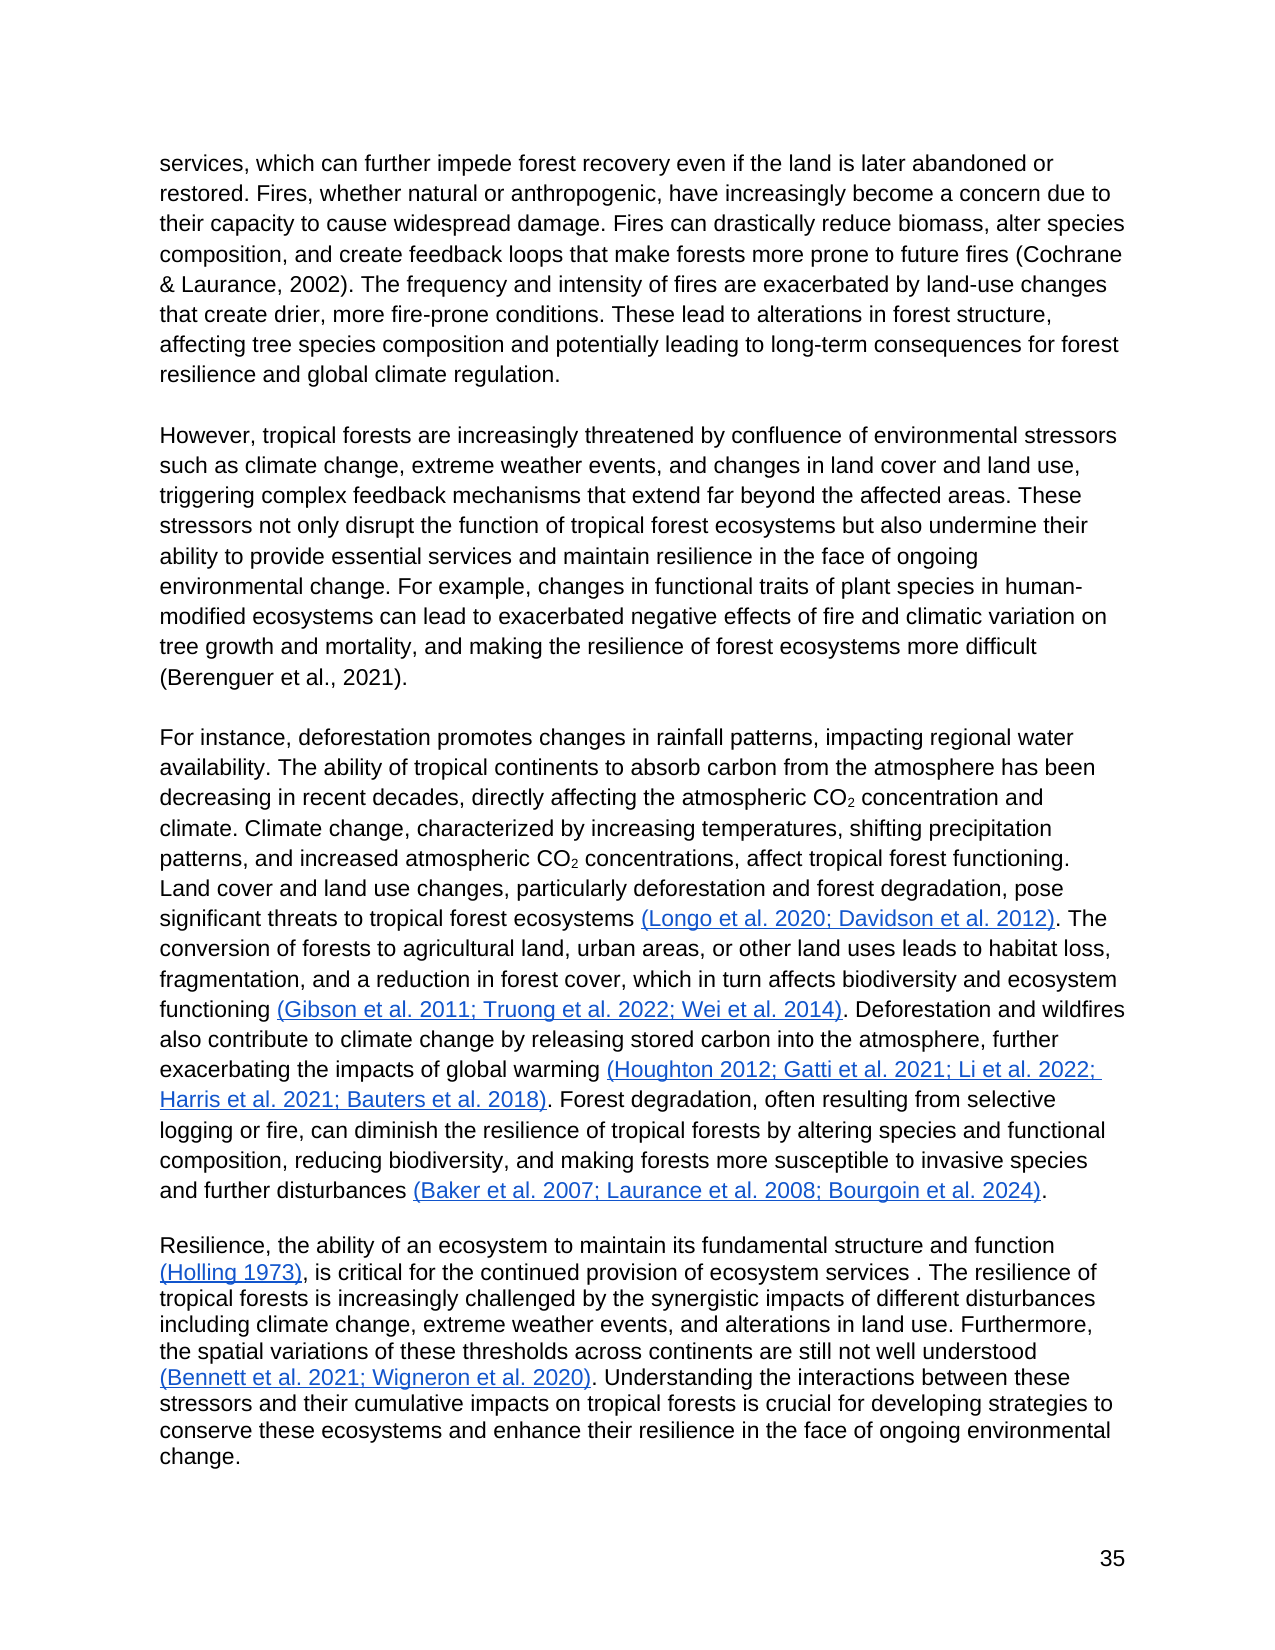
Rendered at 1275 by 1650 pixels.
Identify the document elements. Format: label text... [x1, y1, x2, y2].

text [159, 150, 1125, 388]
text For instance, deforestation promotes changes in rainfall patterns, impacting regional water availability. The ability of tropical continents to absorb carbon from the atmosphere has been decreasing in recent decades, directly affecting the atmospheric CO2 concentration and climate. Climate change, characterized by increasing temperatures, shifting precipitation patterns, and increased atmospheric CO2 concentrations, affect tropical forest functioning. Land cover and land use changes, particularly deforestation and forest degradation, pose significant threats to tropical forest ecosystems (Longo et al. 2020; Davidson et al. 2012). The conversion of forests to agricultural land, urban areas, or other land uses leads to habitat loss, fragmentation, and a reduction in forest cover, which in turn affects biodiversity and ecosystem functioning (Gibson et al. 2011; Truong et al. 2022; Wei et al. 2014). Deforestation and wildfires also contribute to climate change by releasing stored carbon into the atmosphere, further exacerbating the impacts of global warming (Houghton 2012; Gatti et al. 2021; Li et al. 2022; Harris et al. 2021; Bauters et al. 2018). Forest degradation, often resulting from selective logging or fire, can diminish the resilience of tropical forests by altering species and functional composition, reducing biodiversity, and making forests more susceptible to invasive species and further disturbances (Baker et al. 2007; Laurance et al. 2008; Bourgoin et al. 2024). [159, 724, 1125, 1203]
text Resilience, the ability of an ecosystem to maintain its fundamental structure and function (Holling 1973), is critical for the continued provision of ecosystem services . The resilience of tropical forests is increasingly challenged by the synergistic impacts of different disturbances including climate change, extreme weather events, and alterations in land use. Furthermore, the spatial variations of these thresholds across continents are still not well understood (Bennett et al. 2021; Wigneron et al. 2020). Understanding the interactions between these stressors and their cumulative impacts on tropical forests is crucial for developing strategies to conserve these ecosystems and enhance their resilience in the face of ongoing environmental change. [159, 1232, 1125, 1469]
text However, tropical forests are increasingly threatened by confluence of environmental stressors such as climate change, extreme weather events, and changes in land cover and land use, triggering complex feedback mechanisms that extend far beyond the affected areas. These stressors not only disrupt the function of tropical forest ecosystems but also undermine their ability to provide essential services and maintain resilience in the face of ongoing environmental change. For example, changes in functional traits of plant species in human-modified ecosystems can lead to exacerbated negative effects of fire and climatic variation on tree growth and mortality, and making the resilience of forest ecosystems more difficult (Berenguer et al., 2021). [159, 422, 1125, 690]
